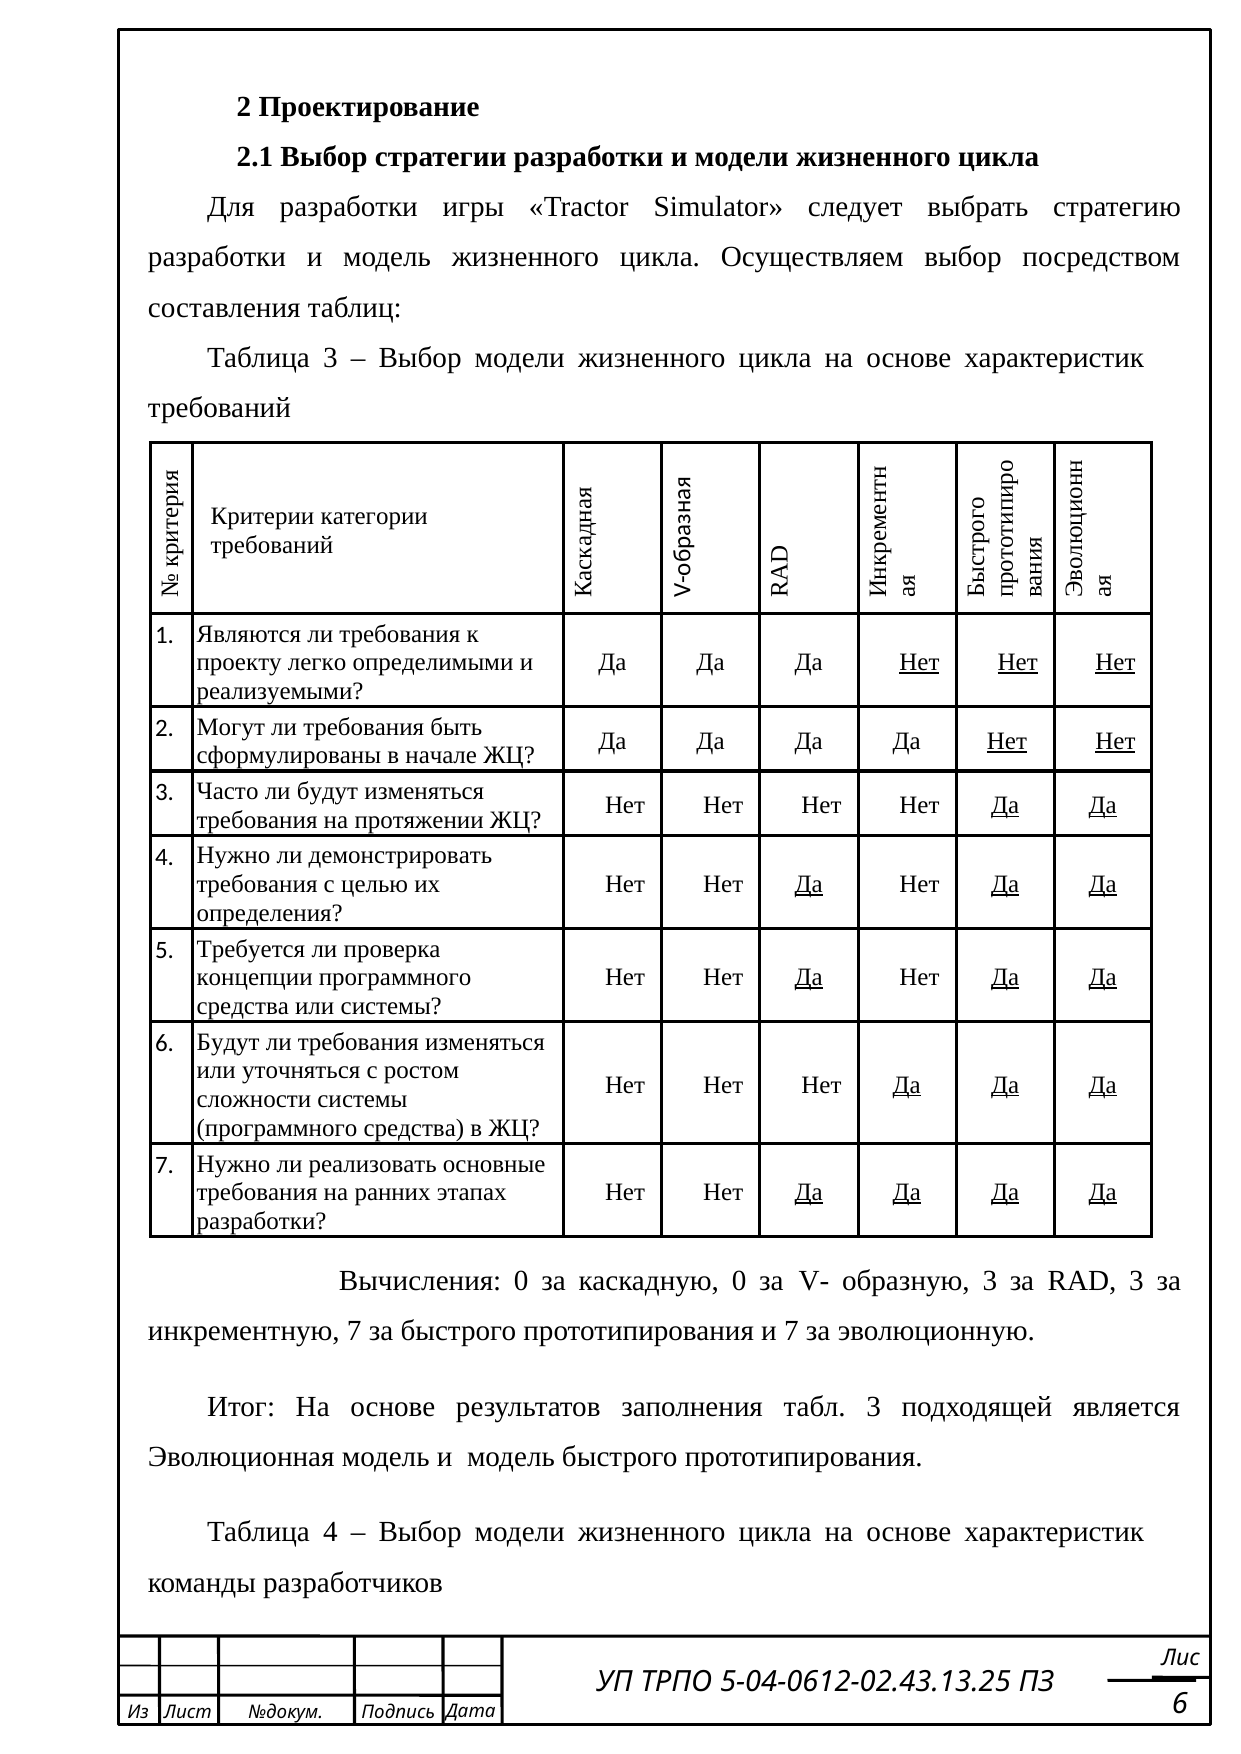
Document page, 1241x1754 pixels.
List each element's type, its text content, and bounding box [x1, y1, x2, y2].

table_cell Да [958, 837, 1053, 927]
table_cell Да [1056, 930, 1150, 1020]
table_cell Да [958, 773, 1053, 834]
table_cell Нет [565, 773, 660, 834]
table_cell 2. [152, 708, 191, 769]
table_cell Нет [958, 615, 1053, 705]
table_cell 1. [152, 615, 191, 705]
table_cell Да [1056, 773, 1150, 834]
table_cell 3. [152, 773, 191, 834]
text Для разработки игры «Tractor Simulator» следует выбрать стратегию разработки и модель жизненного цикла. Осуществляем выбор посредством составления таблиц: [148, 189, 1181, 323]
table_cell Да [860, 1023, 955, 1142]
table_cell Нет [1056, 708, 1150, 769]
table_cell 6. [152, 1023, 191, 1142]
table_cell Нет [663, 1145, 758, 1235]
table_cell Да [958, 930, 1053, 1020]
table_cell Да [958, 1023, 1053, 1142]
table_cell Да [565, 708, 660, 769]
table_cell Да [663, 708, 758, 769]
text Таблица 3 – Выбор модели жизненного цикла на основе характеристик требований [148, 340, 1145, 424]
table_cell Нет [860, 837, 955, 927]
table_cell Нет [860, 930, 955, 1020]
text Итог: На основе результатов заполнения табл. 3 подходящей является Эволюционная модель и модель быстрого прототипирования. [148, 1389, 1181, 1473]
table_cell 5. [152, 930, 191, 1020]
table_header V-образная [663, 444, 758, 612]
table_cell Нет [663, 773, 758, 834]
table_cell Будут ли требования изменяться или уточняться с ростом сложности системы (программного средства) в ЖЦ? [194, 1023, 562, 1142]
table_cell Нет [761, 1023, 857, 1142]
table_cell Нужно ли демонстрировать требования с целью их определения? [194, 837, 562, 927]
table_cell Нет [958, 708, 1053, 769]
table_cell Да [761, 837, 857, 927]
table_cell Да [958, 1145, 1053, 1235]
table_cell Нет [565, 930, 660, 1020]
table_cell Нужно ли реализовать основные требования на ранних этапах разработки? [194, 1145, 562, 1235]
text Таблица 4 – Выбор модели жизненного цикла на основе характеристик команды разработчиков [148, 1514, 1145, 1598]
table_cell Да [860, 1145, 955, 1235]
table_cell Нет [860, 773, 955, 834]
table_header Эволюционная [1056, 444, 1150, 612]
table_cell Часто ли будут изменяться требования на протяжении ЖЦ? [194, 773, 562, 834]
table_cell Нет [663, 1023, 758, 1142]
table_cell Нет [565, 837, 660, 927]
table_header RAD [761, 444, 857, 612]
table_header Инкрементная [860, 444, 955, 612]
table_cell Могут ли требования быть сформулированы в начале ЖЦ? [194, 708, 562, 769]
table_cell Требуется ли проверка концепции программного средства или системы? [194, 930, 562, 1020]
table_cell Нет [663, 930, 758, 1020]
table_header Критерии категории требований [194, 444, 562, 612]
text 2 Проектирование [148, 89, 1181, 122]
table_cell Да [761, 615, 857, 705]
table_cell Нет [663, 837, 758, 927]
table_cell Да [1056, 1145, 1150, 1235]
table_header № критерия [152, 444, 191, 612]
table_cell 7. [152, 1145, 191, 1235]
text Вычисления: 0 за каскадную, 0 за V- образную, 3 за RAD, 3 за инкрементную, 7 за быстрого прототипирования и 7 за эволюционную. [148, 1263, 1181, 1347]
table_header Каскадная [565, 444, 660, 612]
table_cell Да [761, 708, 857, 769]
table_cell Да [1056, 837, 1150, 927]
table_cell Да [761, 1145, 857, 1235]
table_cell Да [761, 930, 857, 1020]
text 2.1 Выбор стратегии разработки и модели жизненного цикла [148, 139, 1181, 172]
table_cell Да [565, 615, 660, 705]
table_cell Нет [860, 615, 955, 705]
table_cell Являются ли требования к проекту легко определимыми и реализуемыми? [194, 615, 562, 705]
table_cell Нет [1056, 615, 1150, 705]
table_cell Нет [565, 1145, 660, 1235]
table_cell Нет [761, 773, 857, 834]
table_cell Да [663, 615, 758, 705]
table_cell Нет [565, 1023, 660, 1142]
table_cell 4. [152, 837, 191, 927]
table_cell Да [1056, 1023, 1150, 1142]
table_cell Да [860, 708, 955, 769]
table_header Быстрого прототипирования [958, 444, 1053, 612]
